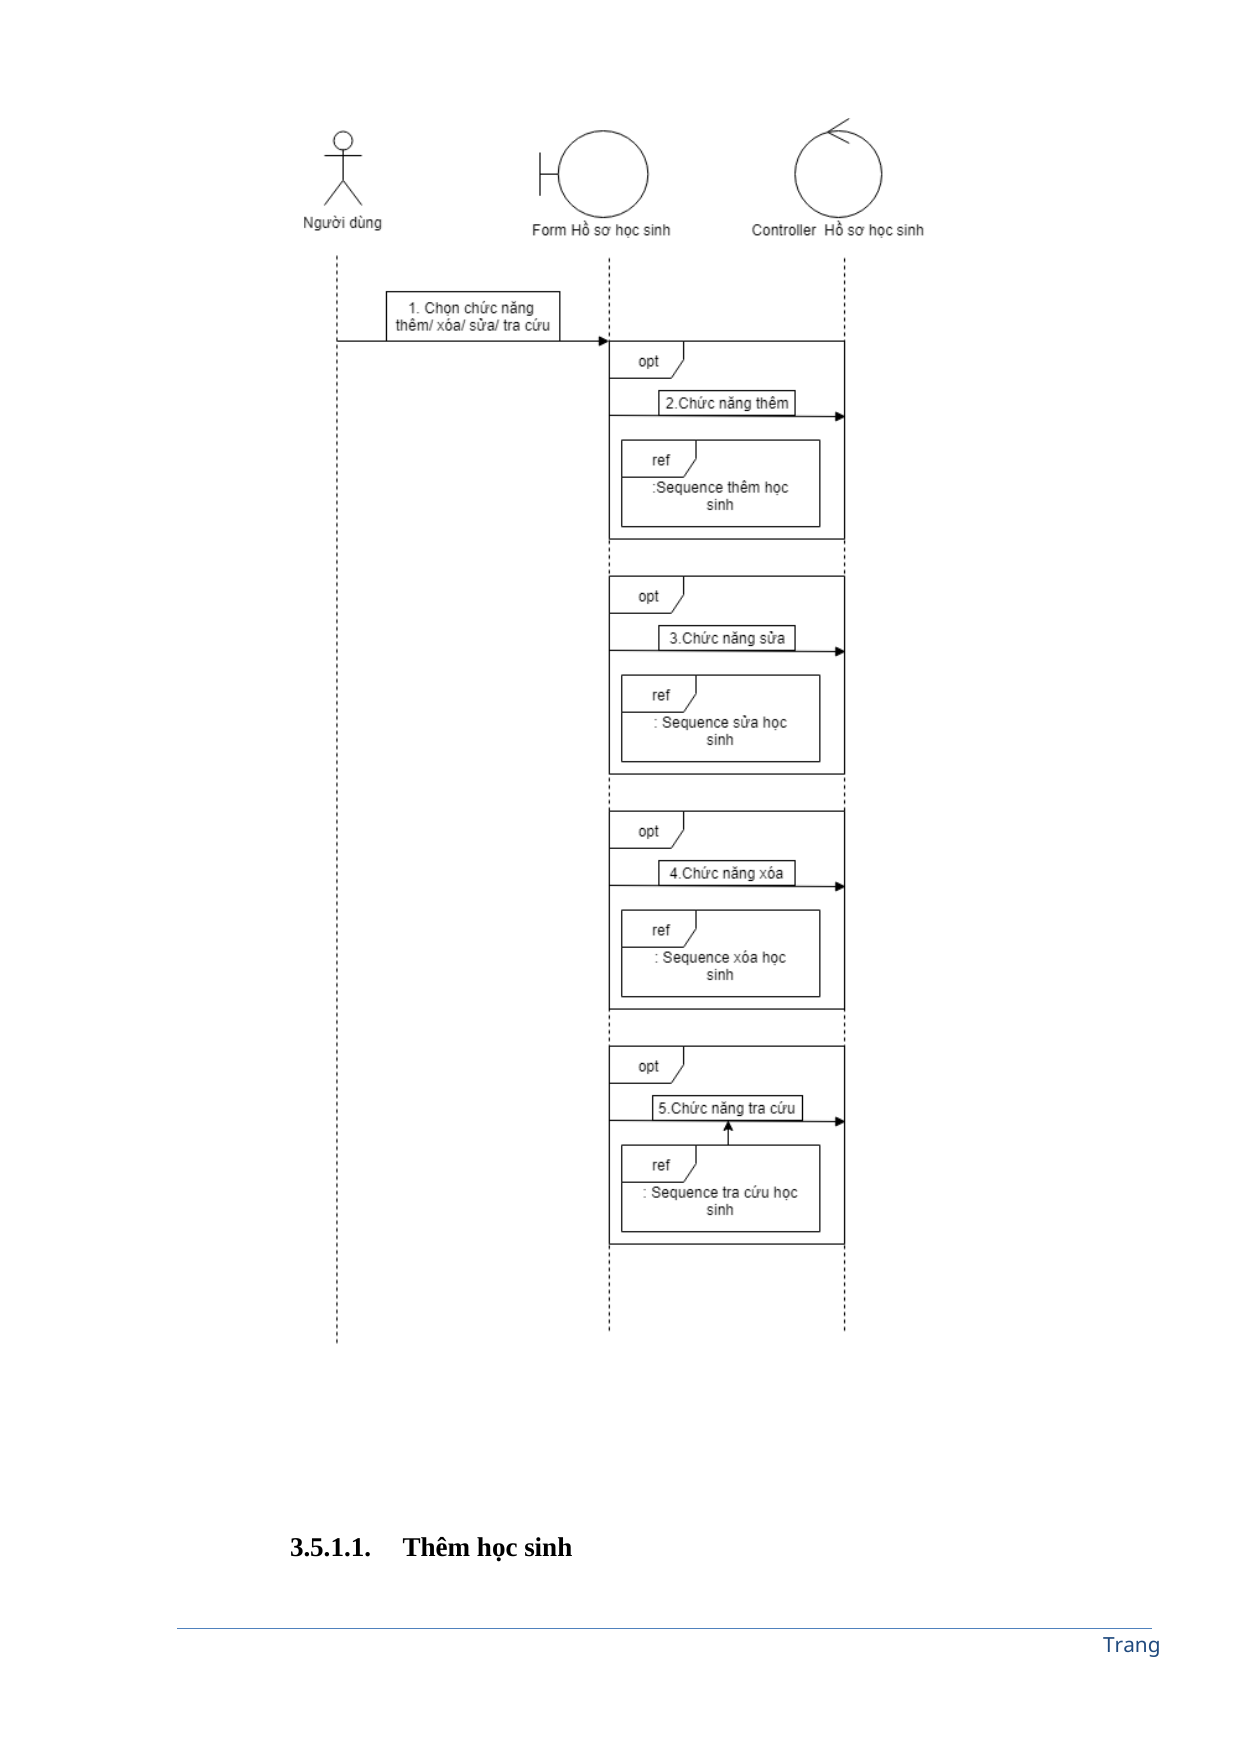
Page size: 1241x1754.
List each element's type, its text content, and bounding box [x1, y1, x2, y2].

list Thêm học sinh [290, 1531, 1152, 1562]
picture [303, 118, 932, 1345]
